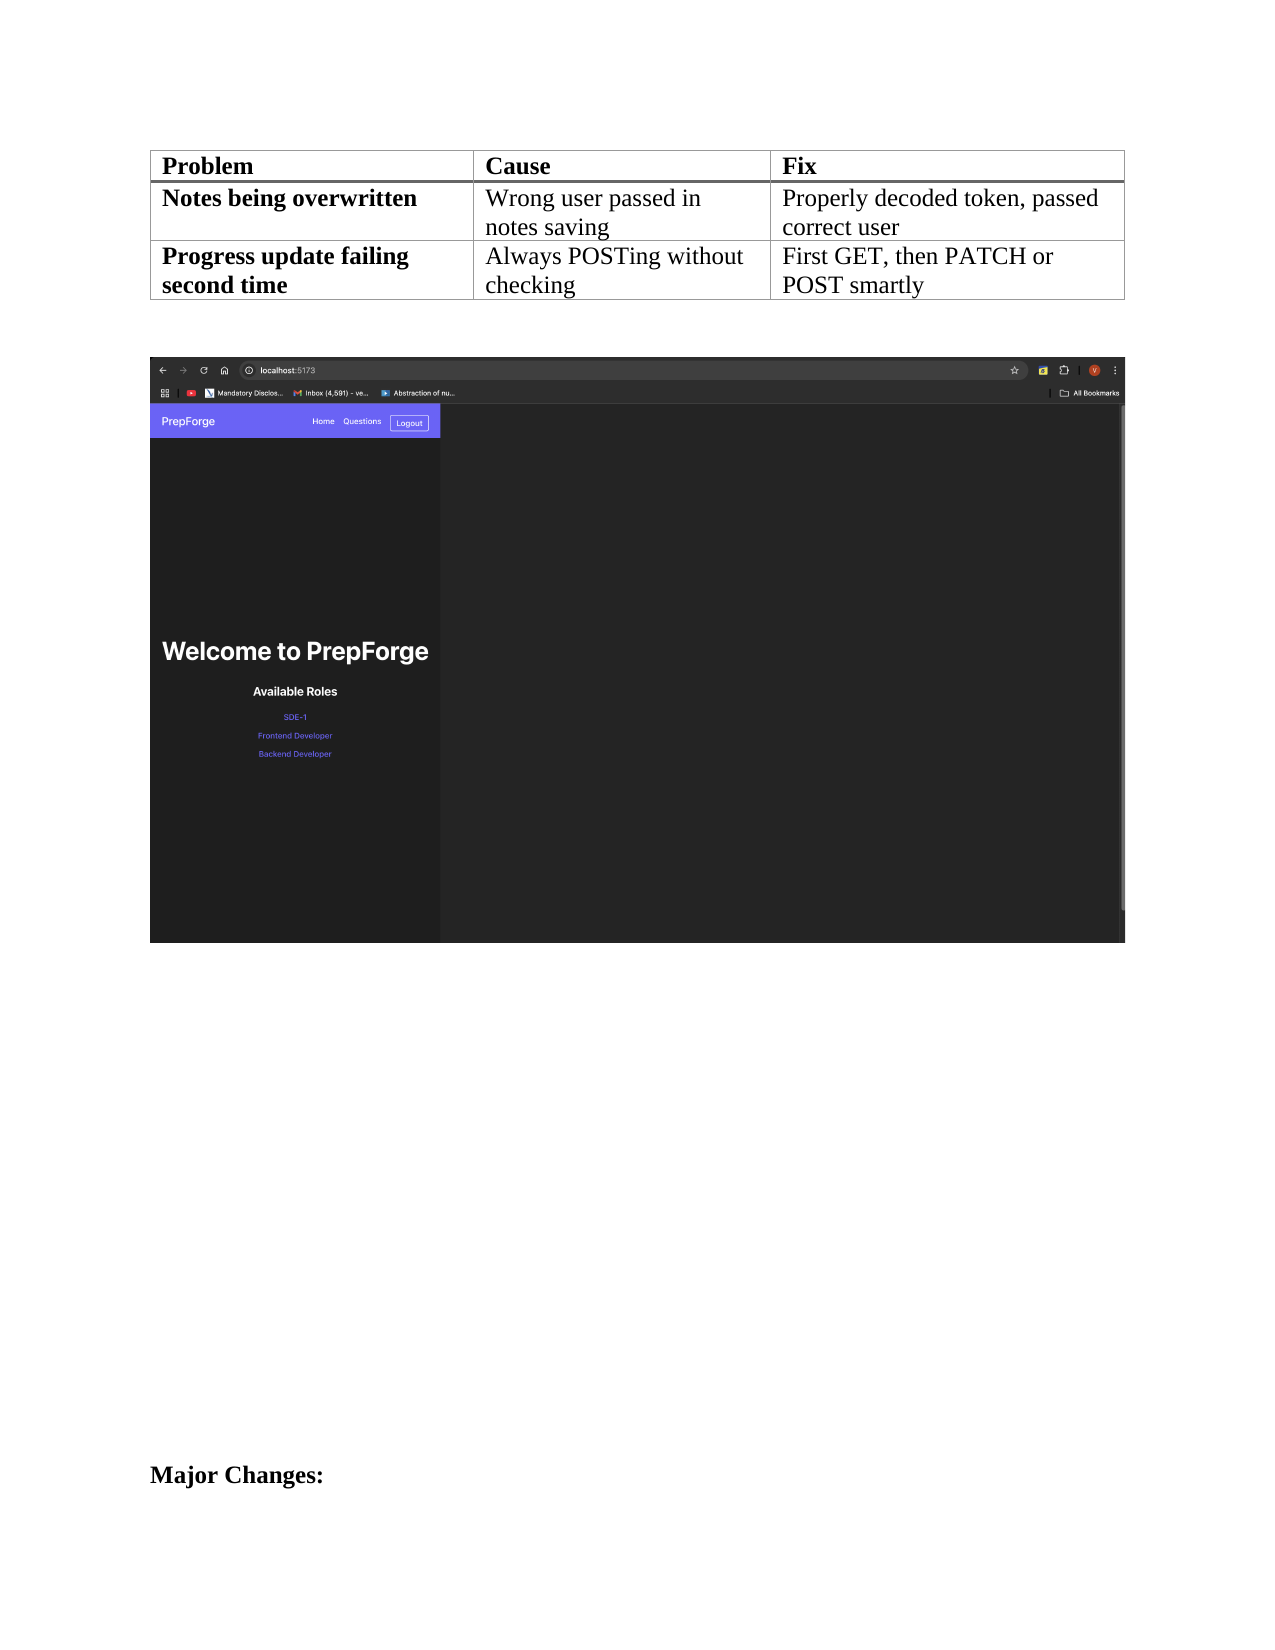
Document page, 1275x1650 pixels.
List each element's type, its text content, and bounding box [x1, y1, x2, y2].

table_cell Wrong user passed in notes saving [474, 183, 770, 240]
table_header Fix [771, 151, 1124, 180]
picture [150, 357, 1125, 943]
table_cell Notes being overwritten [151, 183, 473, 240]
table_cell Properly decoded token, passed correct user [771, 183, 1124, 240]
table_header Problem [151, 151, 473, 180]
table_cell First GET, then PATCH or POST smartly [771, 241, 1124, 299]
table_cell Progress update failing second time [151, 241, 473, 299]
table_cell Always POSTing without checking [474, 241, 770, 299]
text Major Changes: [150, 1460, 1125, 1489]
table_header Cause [474, 151, 770, 180]
